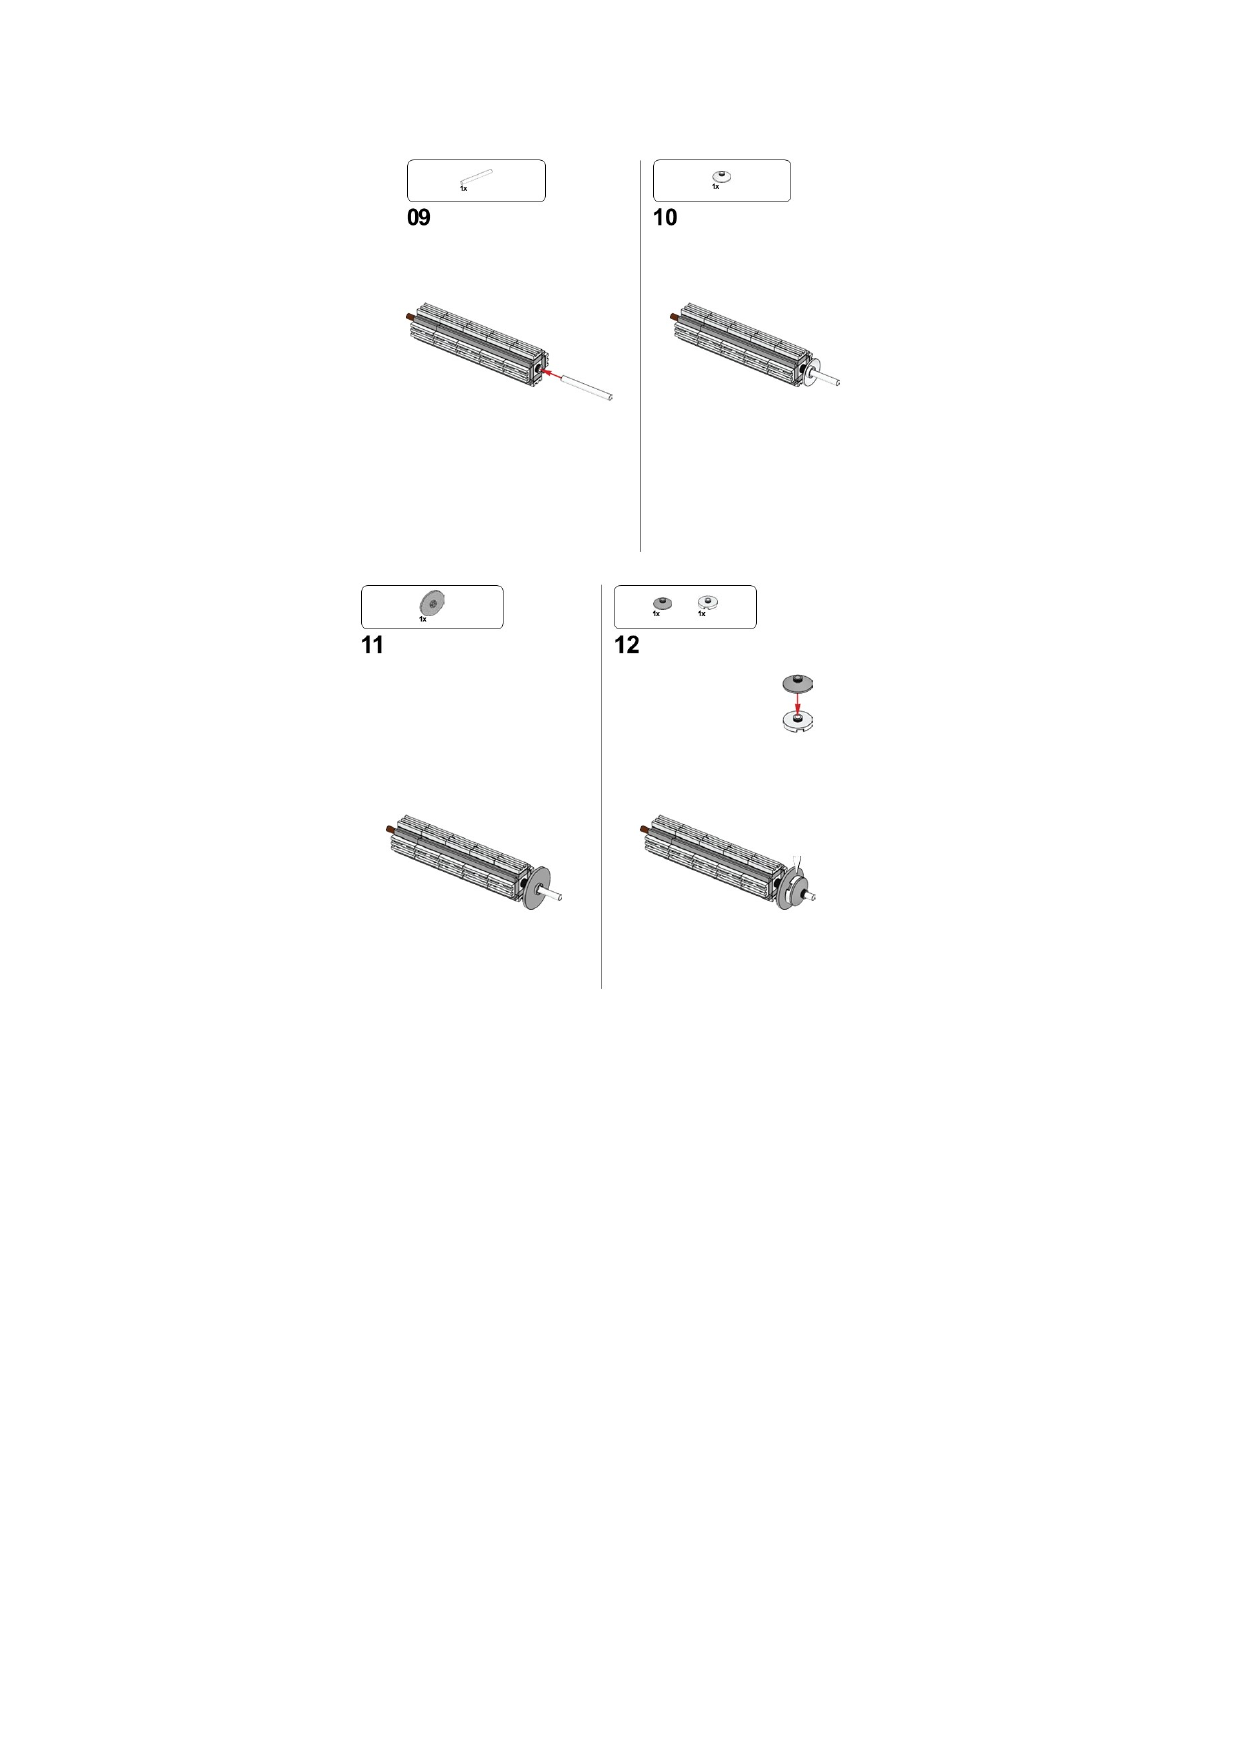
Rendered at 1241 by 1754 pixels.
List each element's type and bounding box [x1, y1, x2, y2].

picture [347, 571, 893, 1001]
picture [356, 147, 885, 564]
